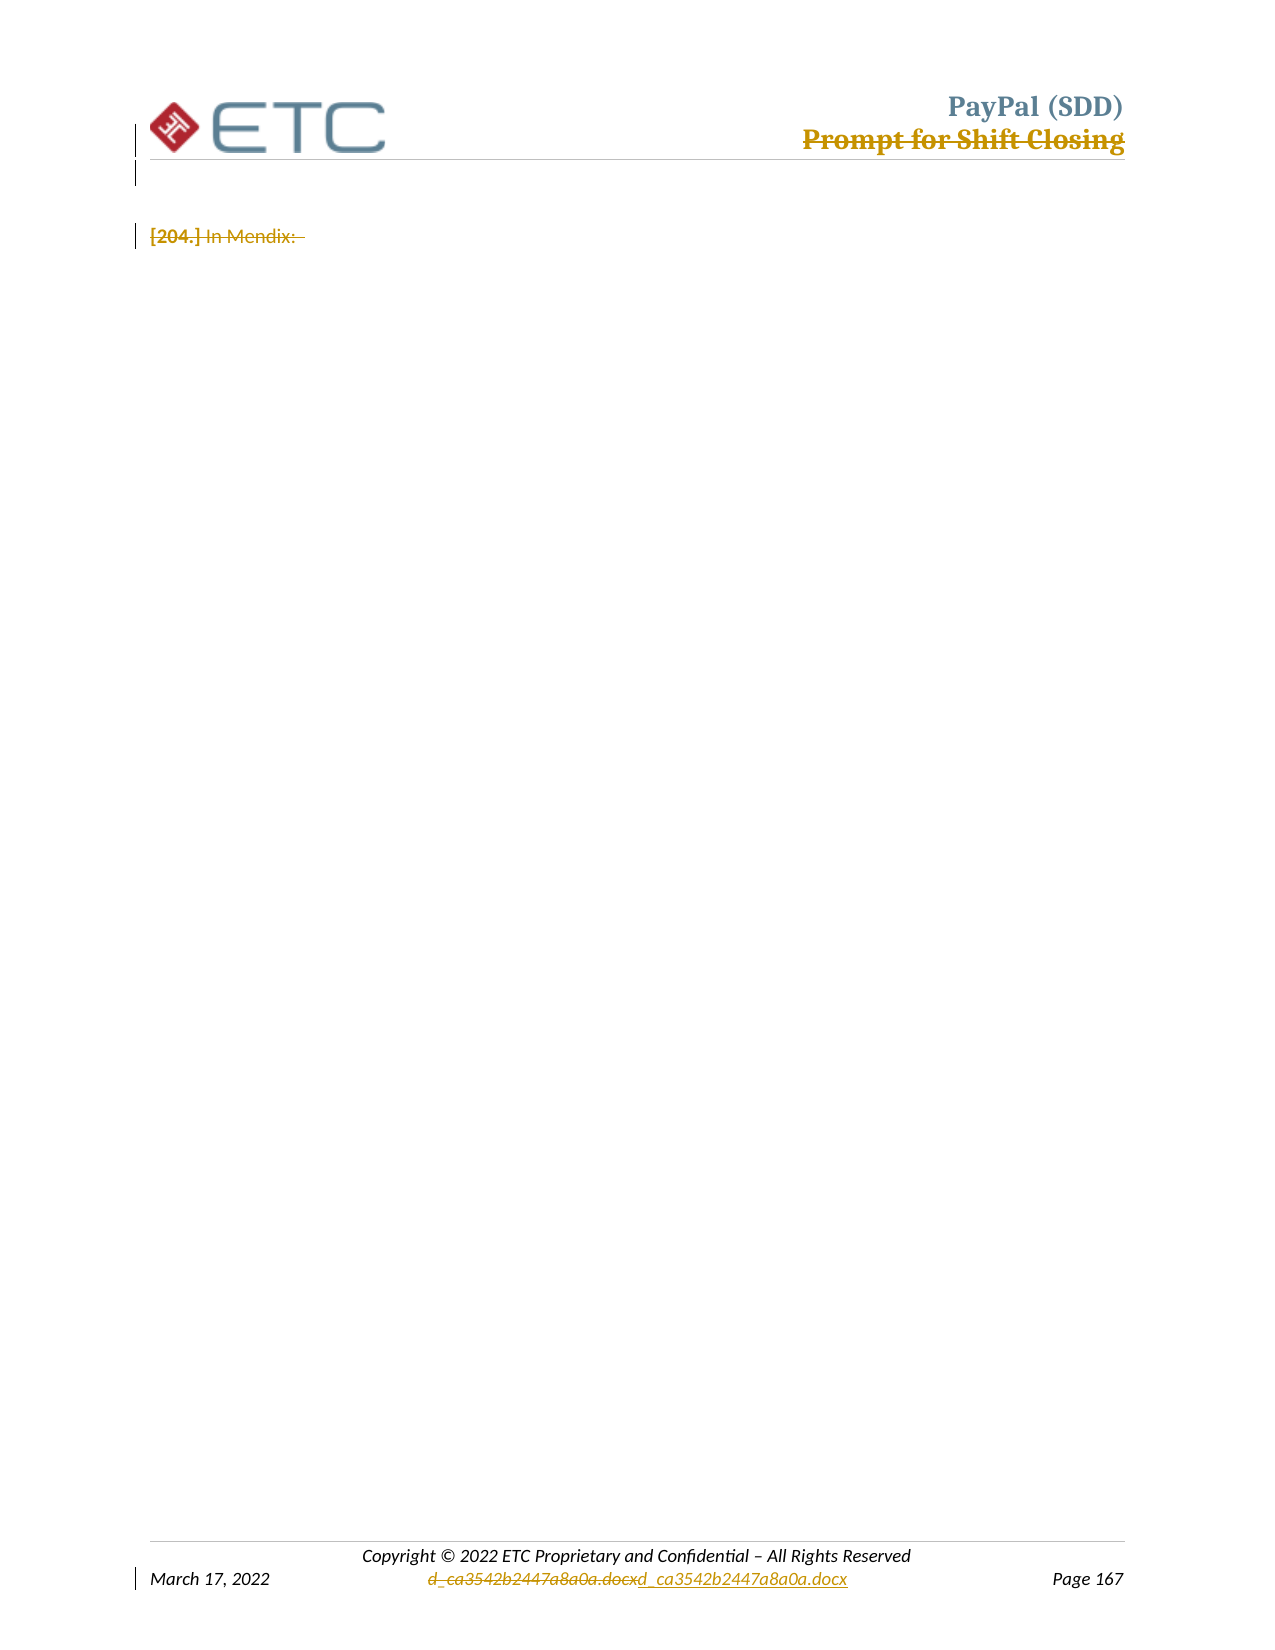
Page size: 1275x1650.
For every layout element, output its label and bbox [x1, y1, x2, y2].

picture [150, 102, 386, 153]
